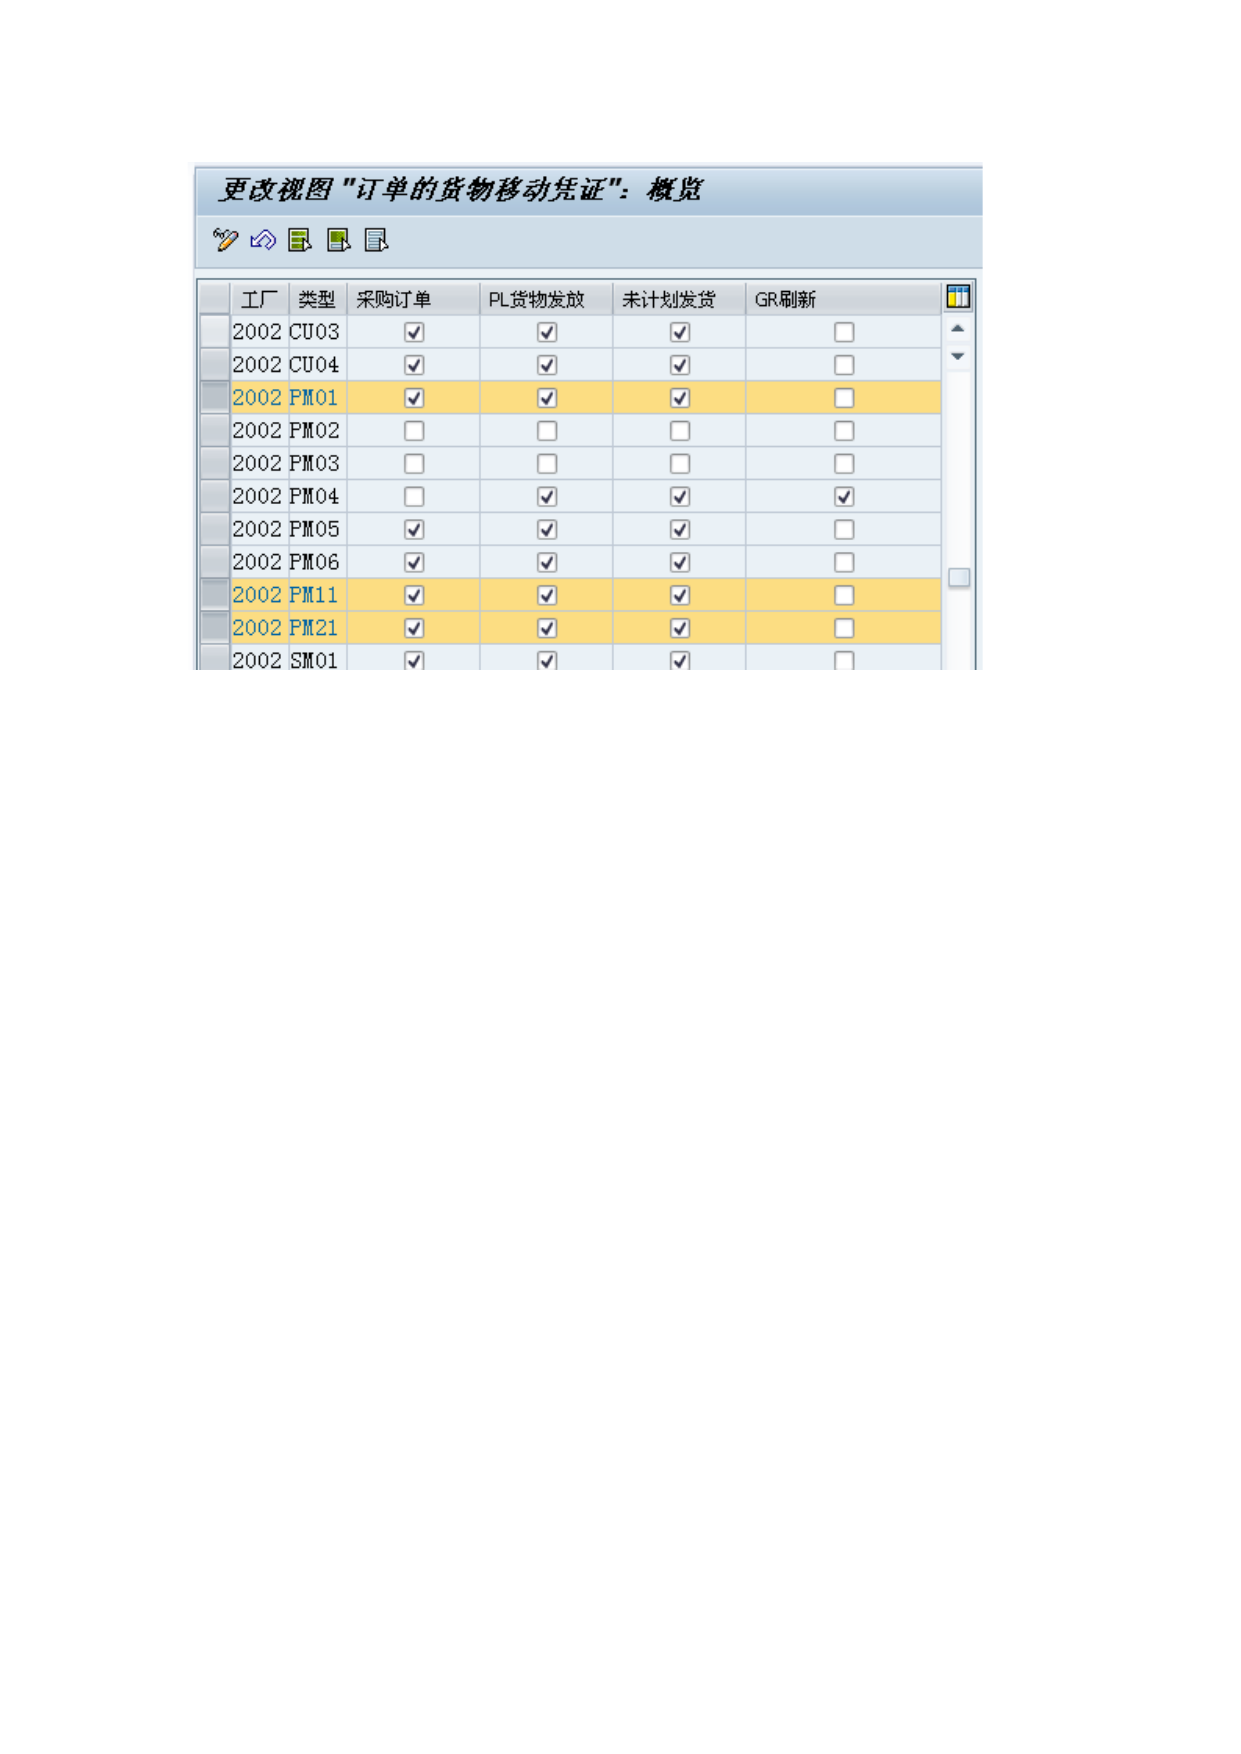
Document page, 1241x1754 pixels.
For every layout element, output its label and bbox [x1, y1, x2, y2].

picture [187, 162, 983, 670]
